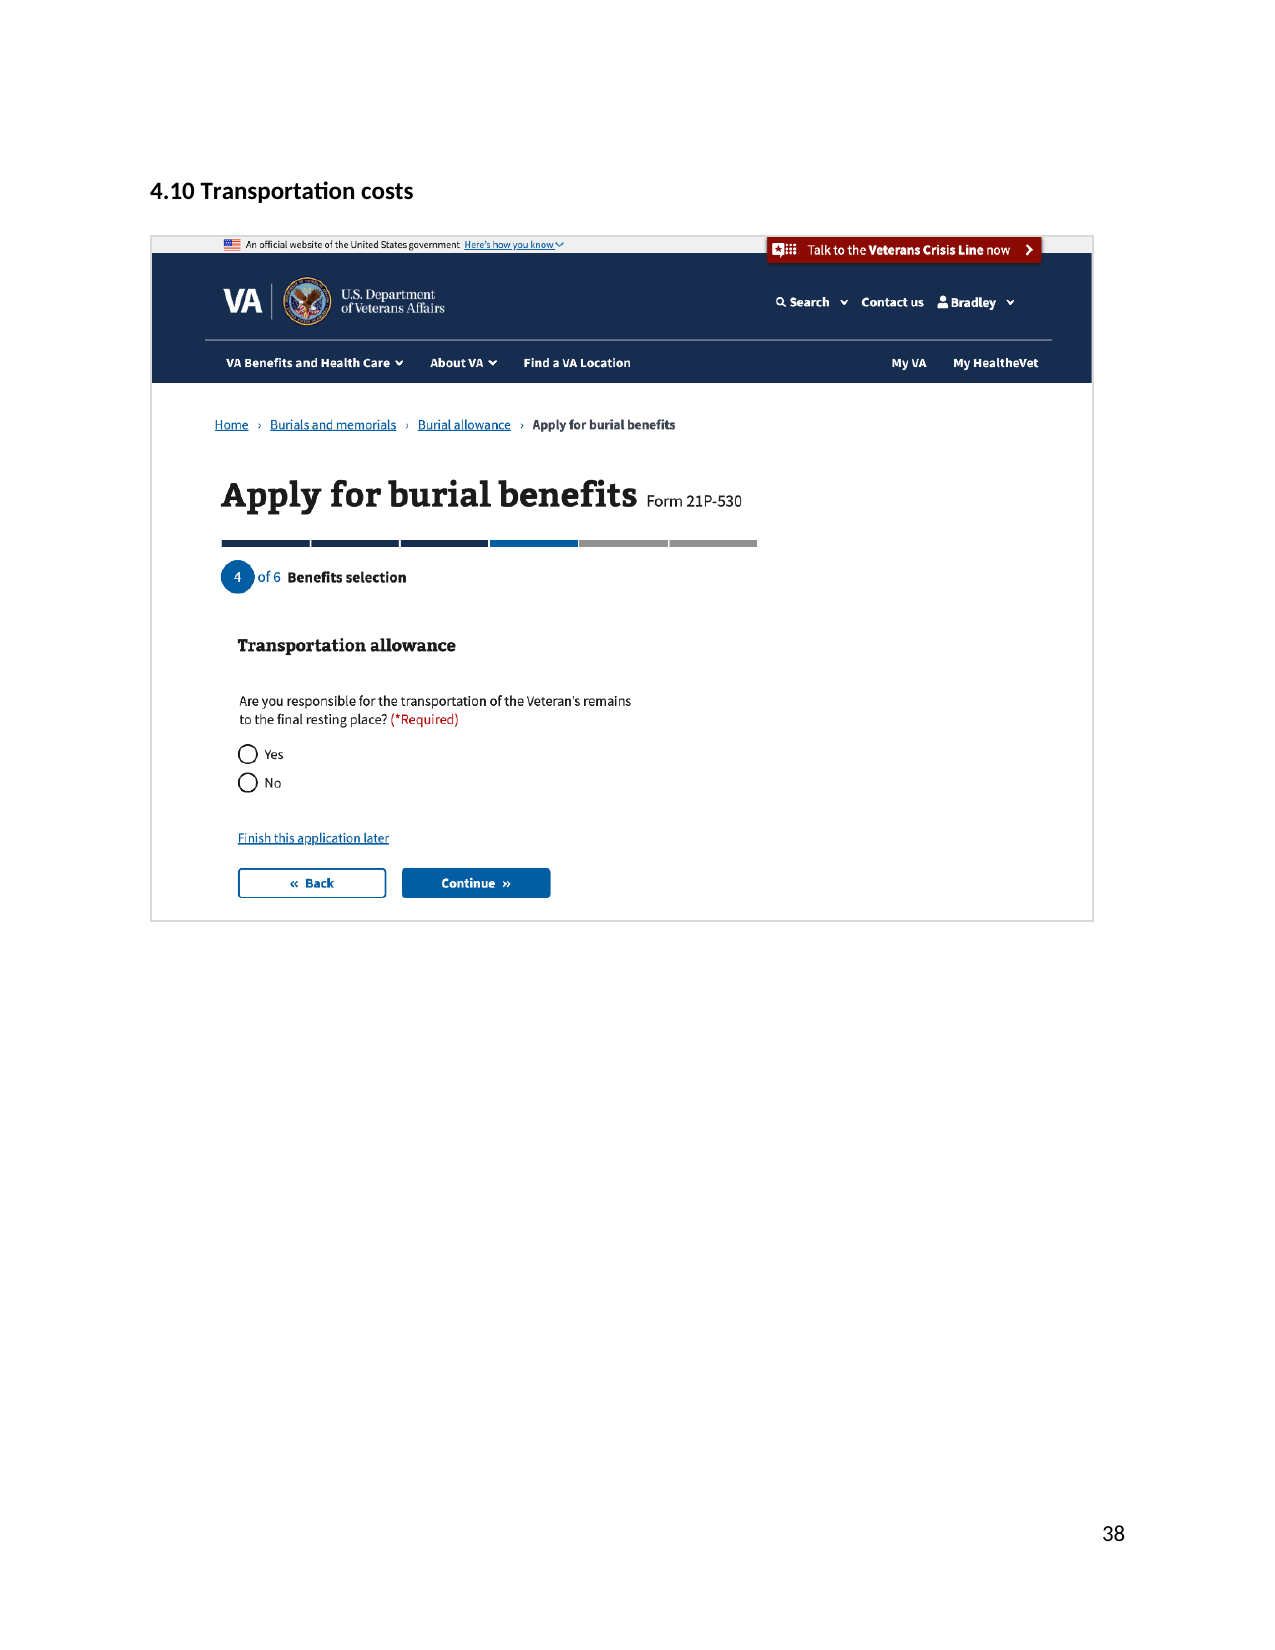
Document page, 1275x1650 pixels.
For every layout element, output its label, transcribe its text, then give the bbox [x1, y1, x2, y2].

picture [152, 237, 1092, 920]
subtitle 4.10 Transportation costs [150, 175, 1125, 206]
